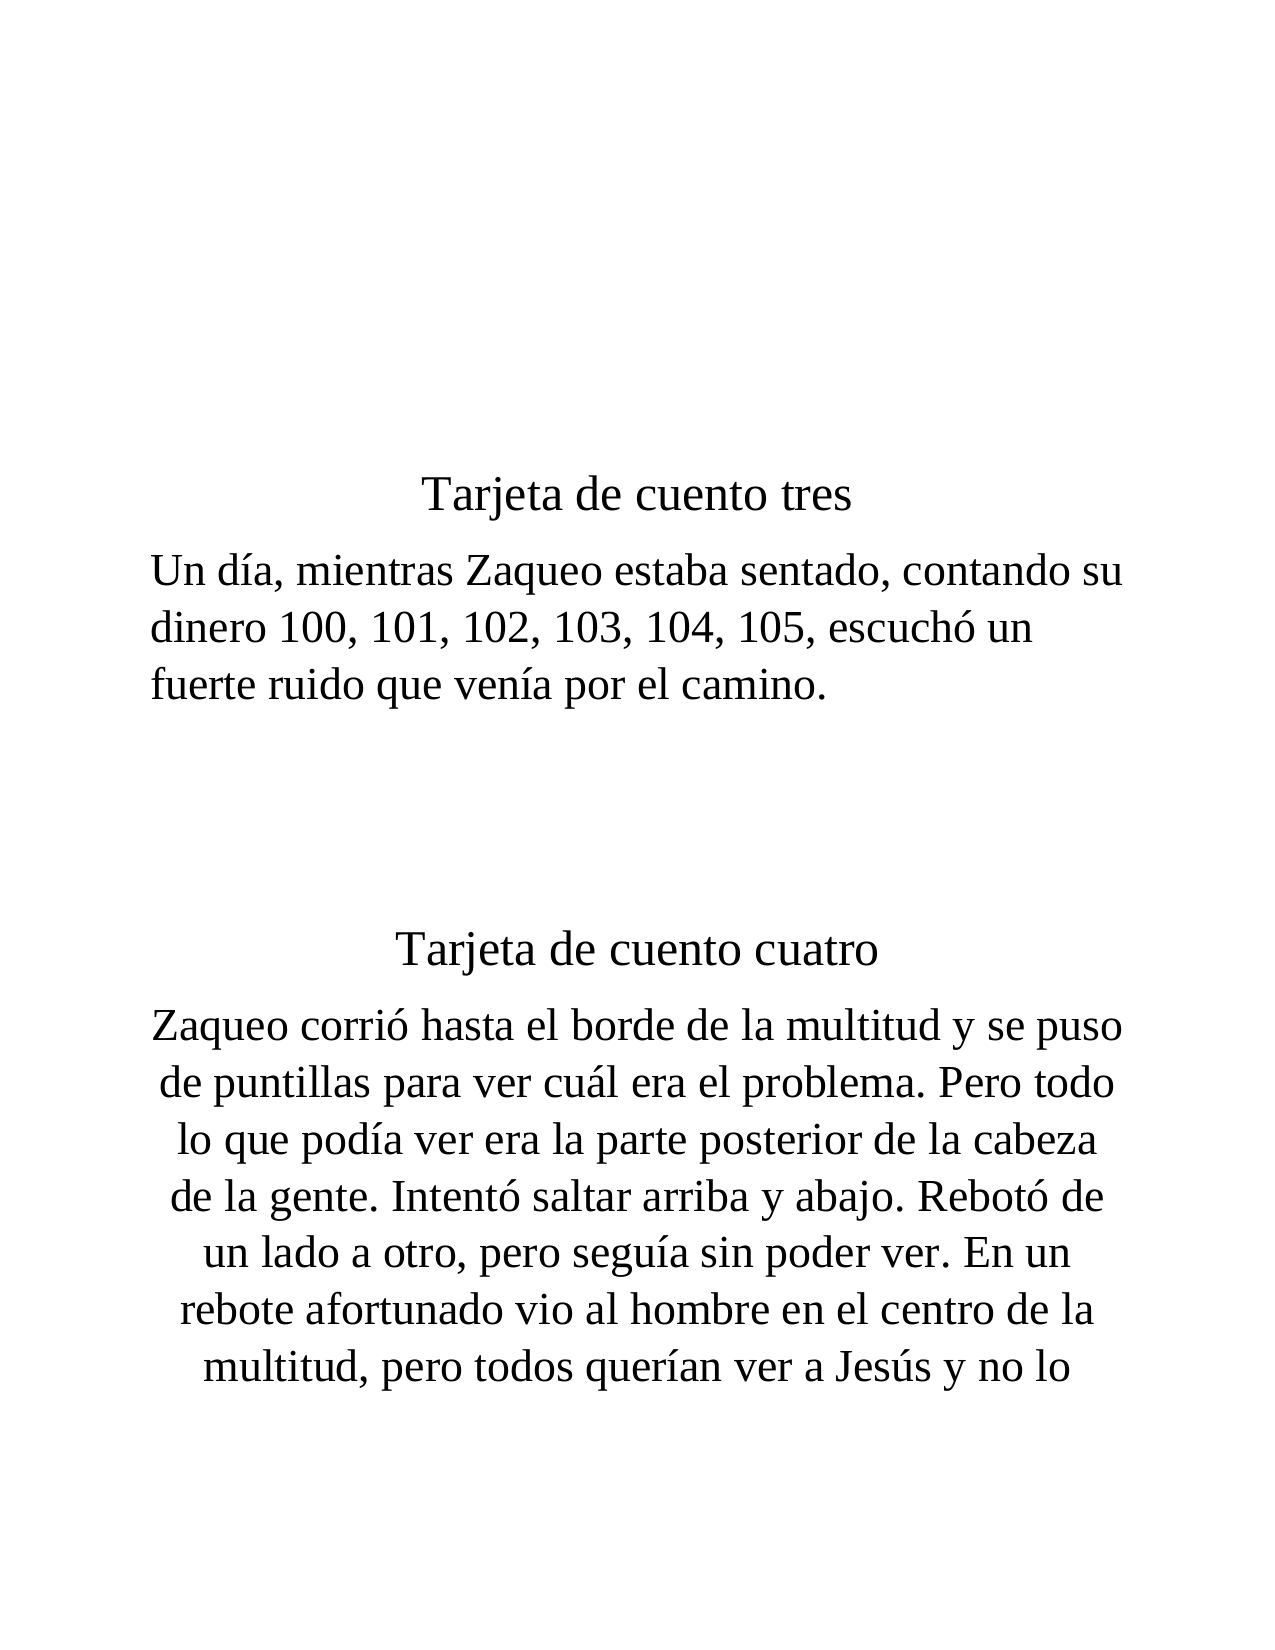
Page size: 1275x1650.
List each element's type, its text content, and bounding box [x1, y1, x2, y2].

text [150, 997, 1125, 1391]
text Tarjeta de cuento cuatro [150, 919, 1125, 976]
text Tarjeta de cuento tres [150, 464, 1125, 521]
text Un día, mientras Zaqueo estaba sentado, contando su dinero 100, 101, 102, 103, 104, 105, escuchó un fuerte ruido que venía por el camino. [150, 543, 1125, 709]
